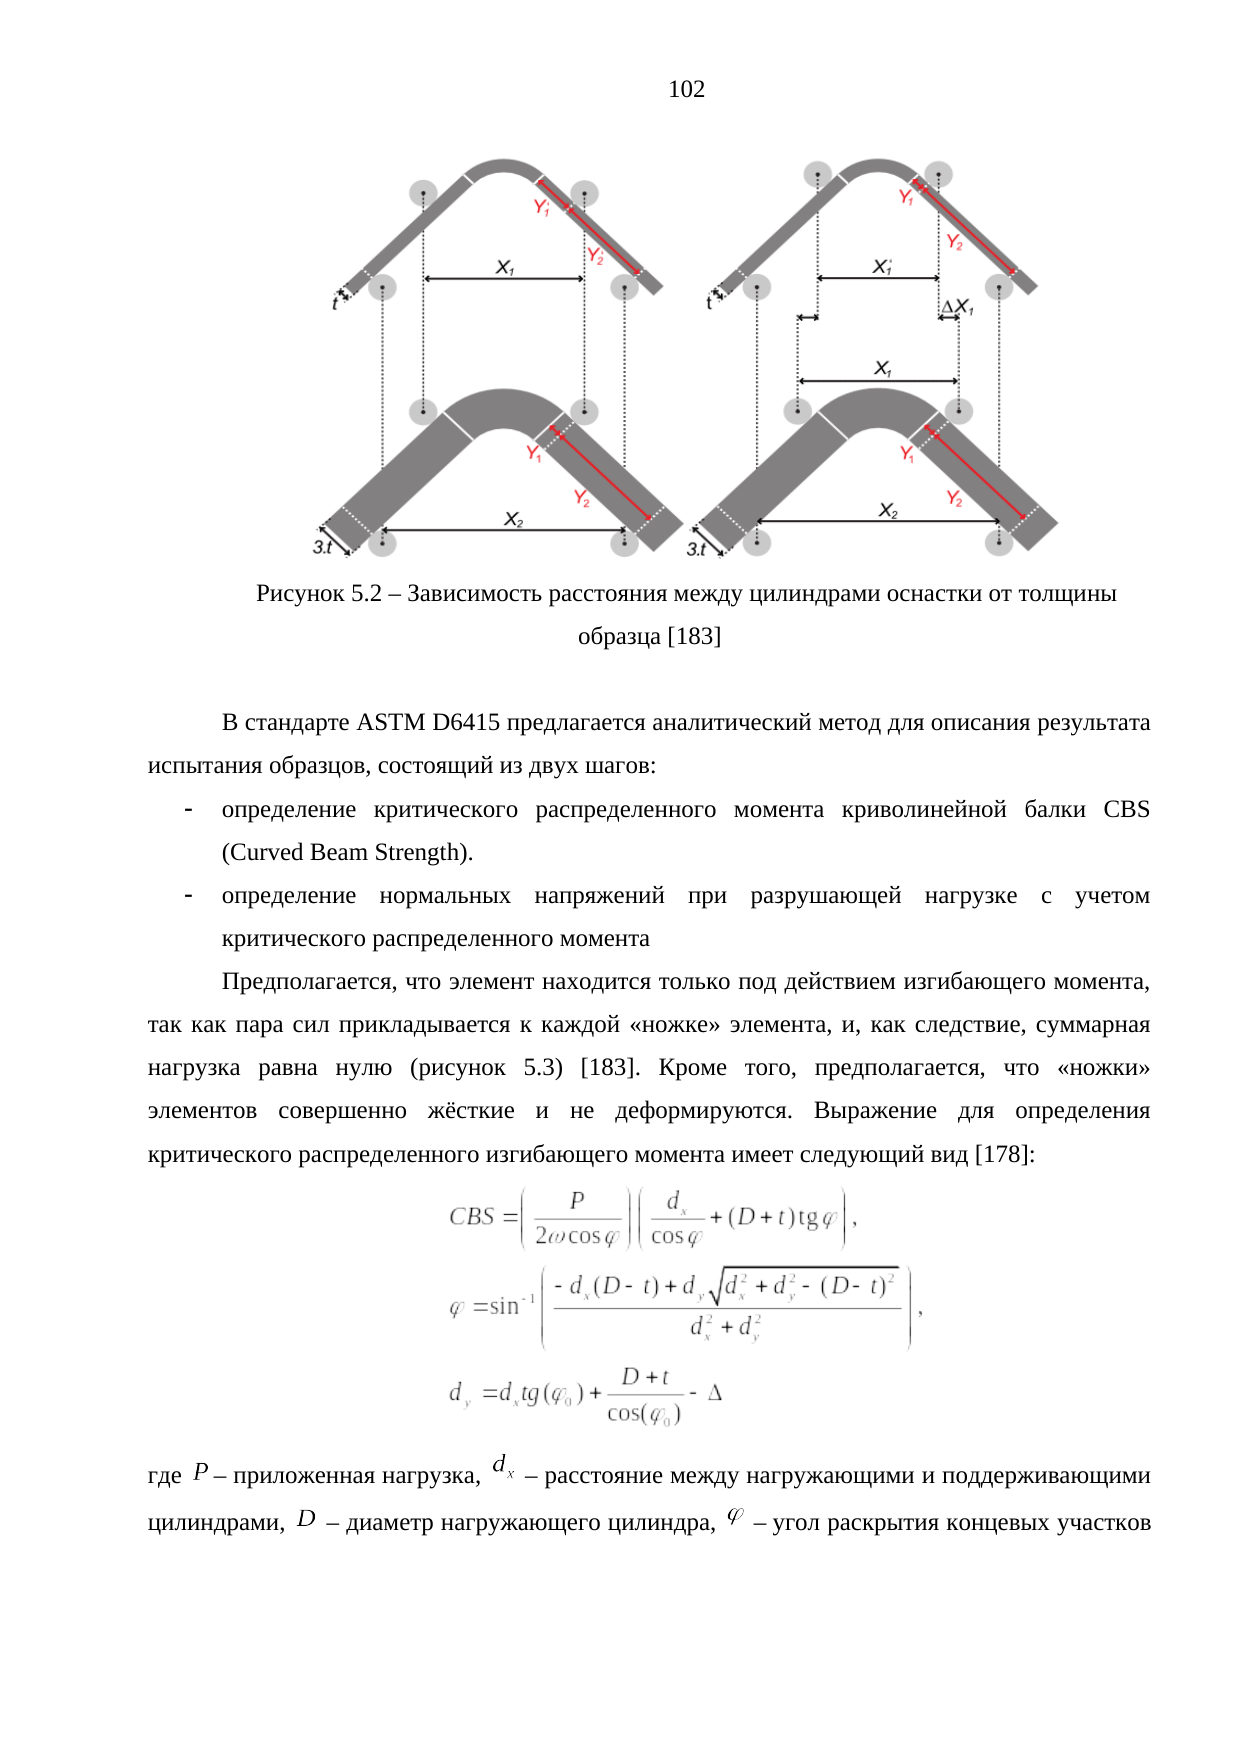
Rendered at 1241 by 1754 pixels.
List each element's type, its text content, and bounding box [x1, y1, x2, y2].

list определение критического распределенного момента криволинейной балки CBS (Curved Beam Strength). [184, 794, 1152, 866]
text В стандарте ASTM D6415 предлагается аналитический метод для описания результата испытания образцов, состоящий из двух шагов: [148, 707, 1152, 779]
text Предполагается, что элемент находится только под действием изгибающего момента, так как пара сил прикладывается к каждой «ножке» элемента, и, как следствие, суммарная нагрузка равна нулю (рисунок 5.3) [183]. Кроме того, предполагается, что «ножки» элементов совершенно жёсткие и не деформируются. Выражение для определения критического распределенного изгибающего момента имеет следующий вид [178]: [148, 966, 1152, 1167]
text Рисунок 5.2 – Зависимость расстояния между цилиндрами оснастки от толщины образца [183] [148, 578, 1152, 650]
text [148, 1446, 1152, 1535]
list определение нормальных напряжений при разрушающей нагрузке с учетом критического распределенного момента [184, 880, 1152, 952]
picture [307, 131, 1066, 564]
